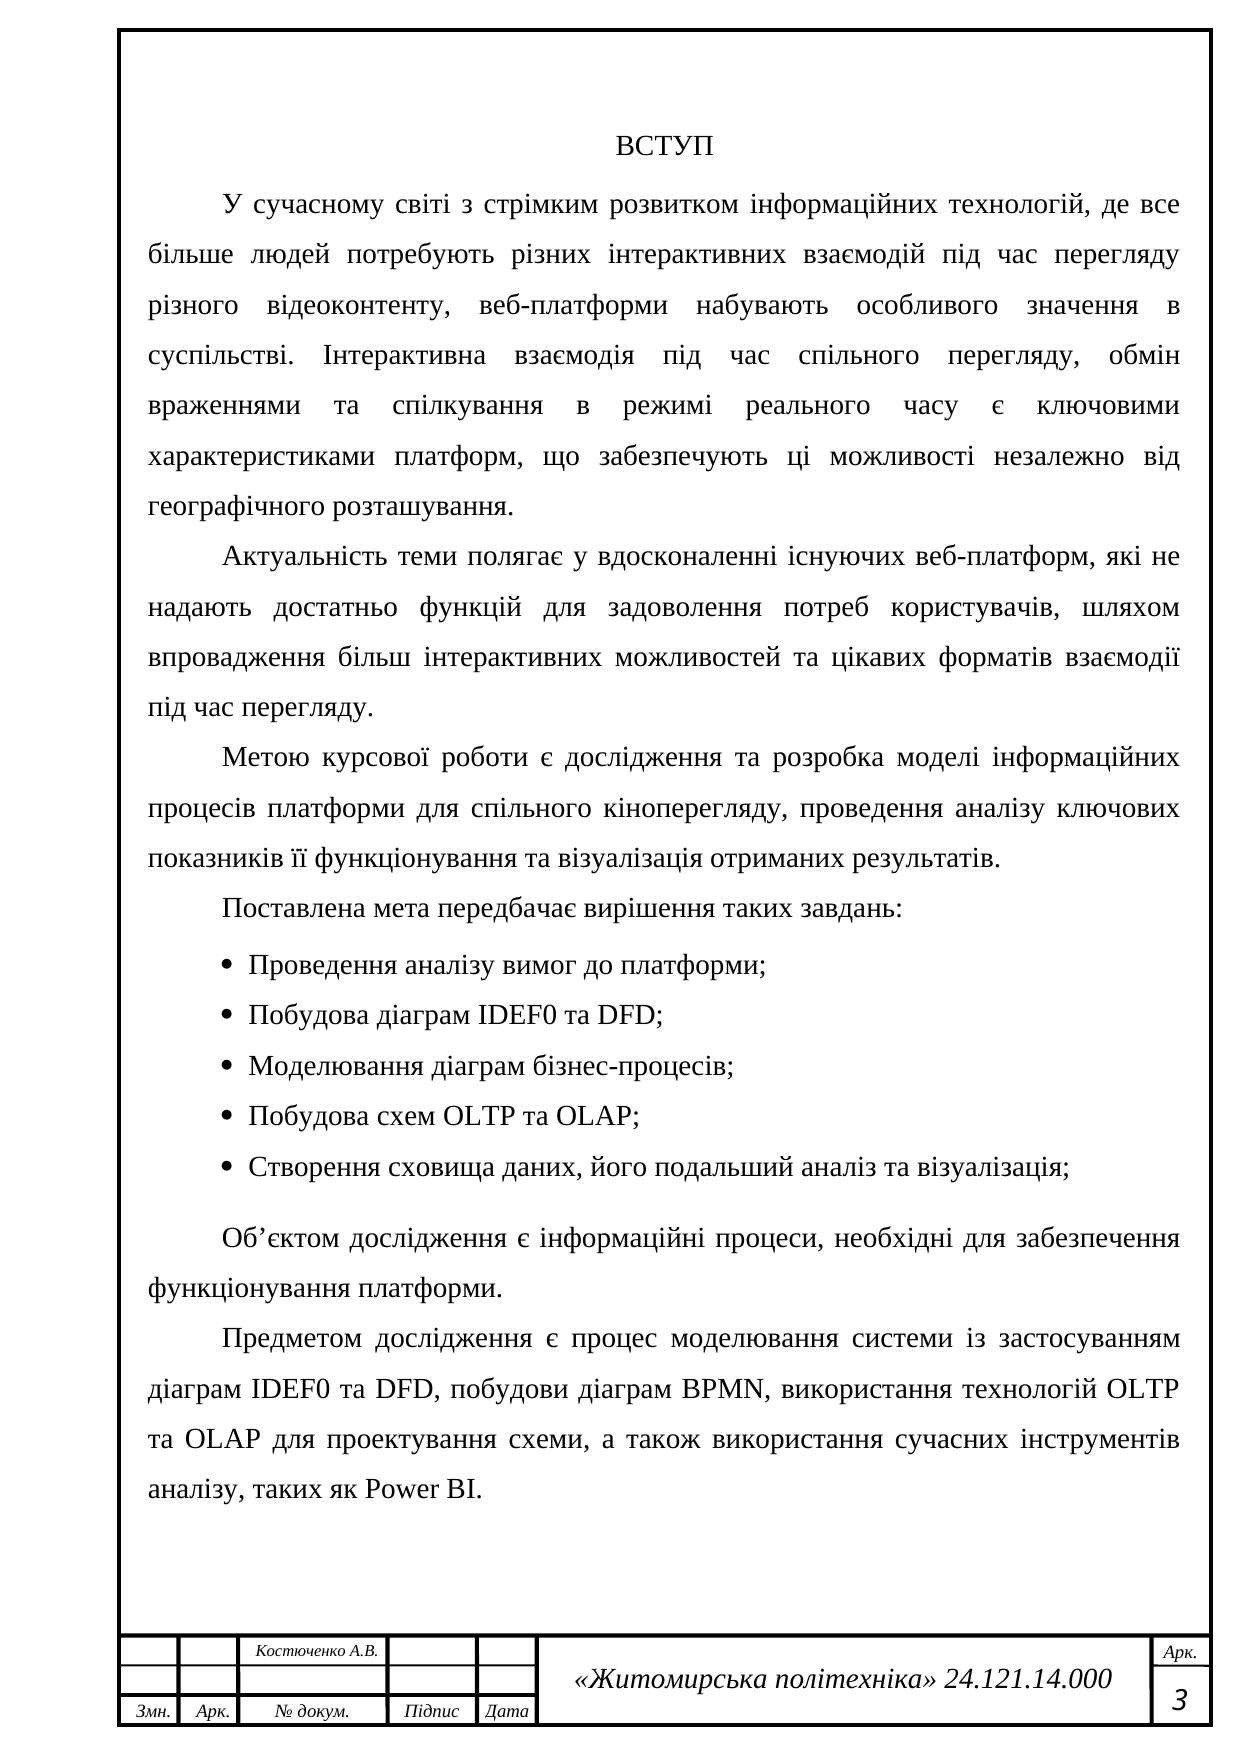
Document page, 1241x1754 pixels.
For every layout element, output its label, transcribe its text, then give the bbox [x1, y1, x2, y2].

subtitle ВСТУП [148, 128, 1181, 161]
text Метою курсової роботи є дослідження та розробка моделі інформаційних процесів платформи для спільного кіноперегляду, проведення аналізу ключових показників її функціонування та візуалізація отриманих результатів. [148, 739, 1181, 874]
text Поставлена мета передбачає вирішення таких завдань: [148, 891, 1181, 924]
list Створення сховища даних, його подальший аналіз та візуалізація; [148, 1149, 1181, 1182]
text У сучасному світі з стрімким розвитком інформаційних технологій, де все більше людей потребують різних інтерактивних взаємодій під час перегляду різного відеоконтенту, веб-платформи набувають особливого значення в суспільстві. Інтерактивна взаємодія під час спільного перегляду, обмін враженнями та спілкування в режимі реального часу є ключовими характеристиками платформ, що забезпечують ці можливості незалежно від географічного розташування. [148, 186, 1181, 522]
text Об’єктом дослідження є інформаційні процеси, необхідні для забезпечення функціонування платформи. [148, 1220, 1181, 1304]
list Побудова діаграм IDEF0 та DFD; [148, 997, 1181, 1031]
list Проведення аналізу вимог до платформи; [148, 947, 1181, 981]
text Предметом дослідження є процес моделювання системи із застосуванням діаграм IDEF0 та DFD, побудови діаграм BPMN, використання технологій OLTP та OLAP для проектування схеми, а також використання сучасних інструментів аналізу, таких як Power BI. [148, 1321, 1181, 1505]
list Моделювання діаграм бізнес-процесів; [148, 1048, 1181, 1082]
list Побудова схем OLTP та OLAP; [148, 1098, 1181, 1132]
text Актуальність теми полягає у вдосконаленні існуючих веб-платформ, які не надають достатньо функцій для задоволення потреб користувачів, шляхом впровадження більш інтерактивних можливостей та цікавих форматів взаємодії під час перегляду. [148, 538, 1181, 723]
